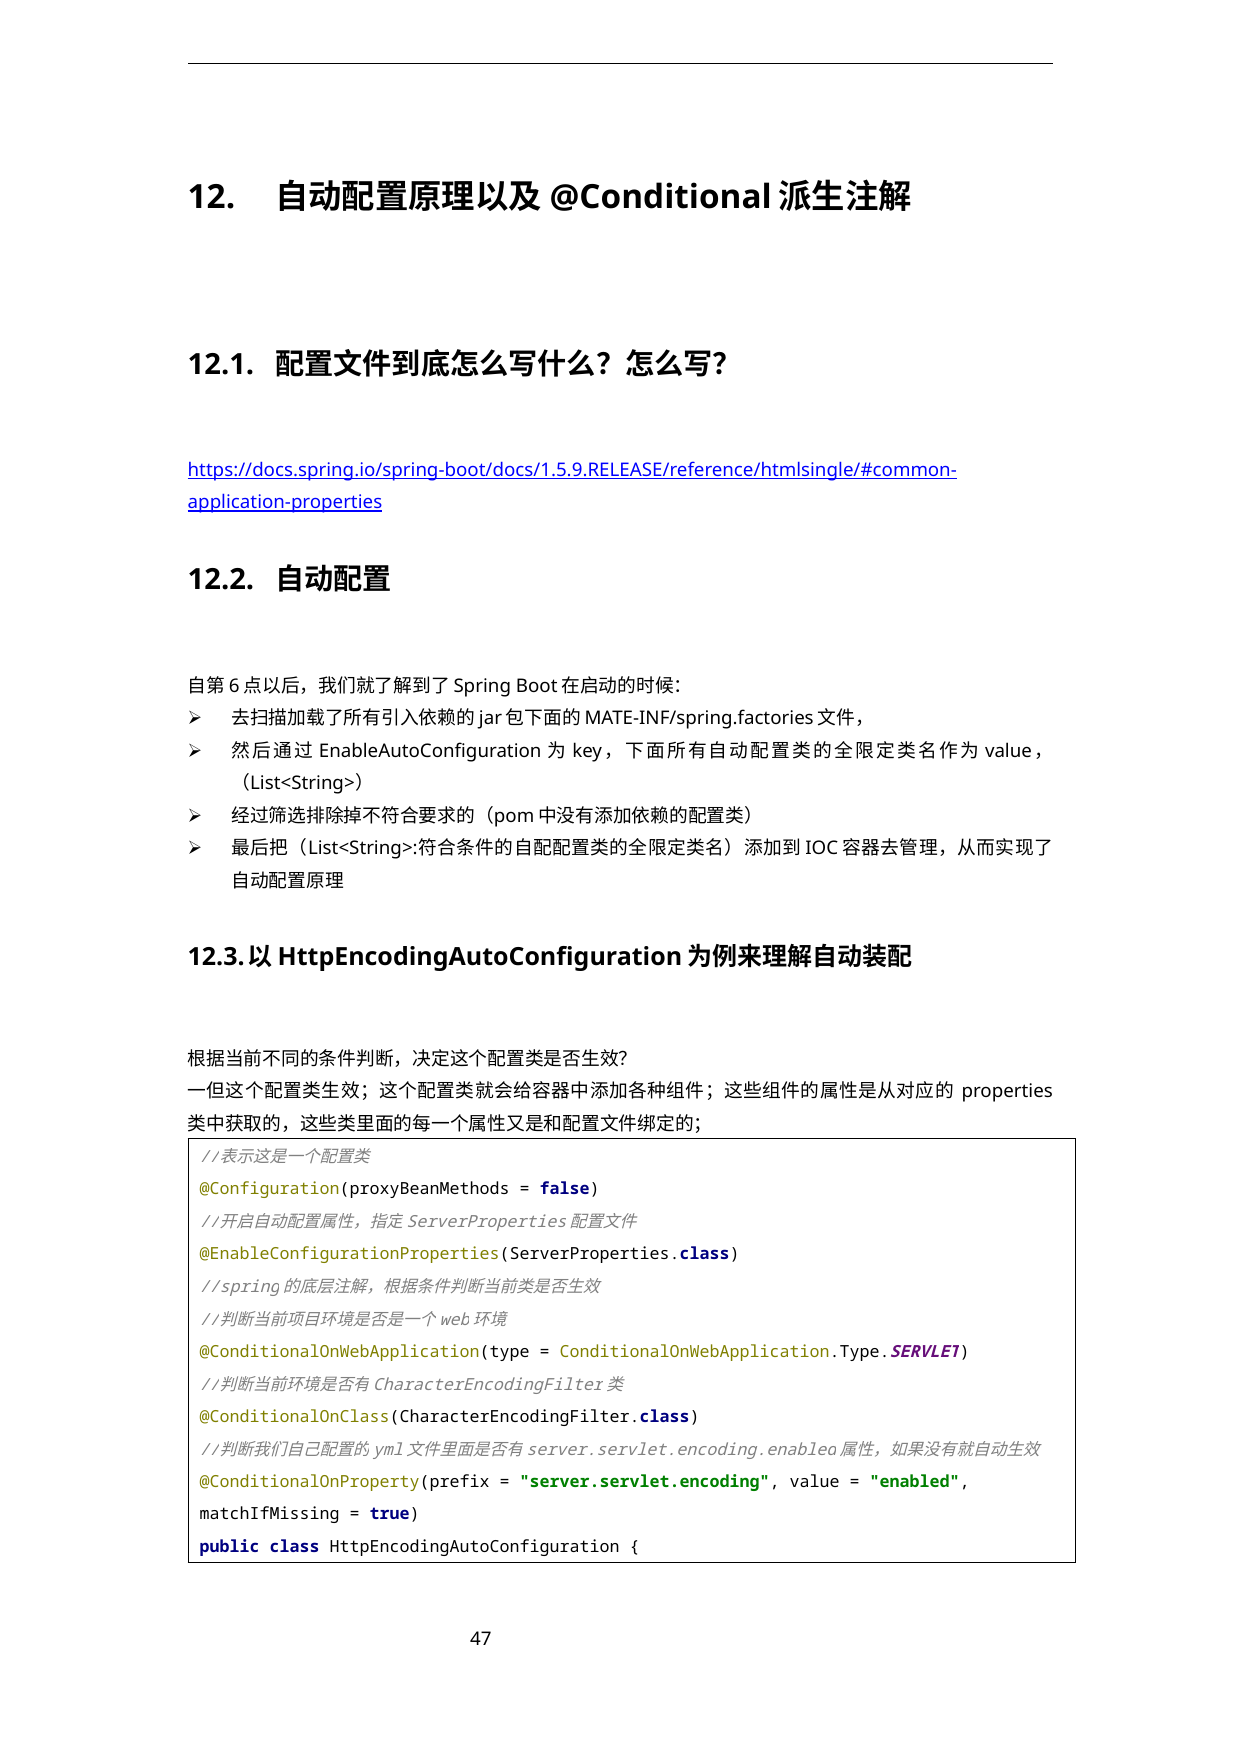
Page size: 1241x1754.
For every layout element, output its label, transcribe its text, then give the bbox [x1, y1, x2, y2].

list 去扫描加载了所有引入依赖的jar包下面的MATE-INF/spring.factories文件， [187, 700, 1053, 733]
list 经过筛选排除掉不符合要求的（pom中没有添加依赖的配置类） [187, 798, 1053, 830]
subtitle 自动配置 [187, 545, 1053, 610]
text 一但这个配置类生效；这个配置类就会给容器中添加各种组件；这些组件的属性是从对应的properties类中获取的，这些类里面的每一个属性又是和配置文件绑定的； [187, 1073, 1053, 1138]
subtitle 以HttpEncodingAutoConfiguration为例来理解自动装配 [187, 922, 1053, 987]
list 最后把（List<String>:符合条件的自配配置类的全限定类名）添加到IOC容器去管理，从而实现了自动配置原理 [187, 830, 1053, 895]
text https://docs.spring.io/spring-boot/docs/1.5.9.RELEASE/reference/htmlsingle/#common-application-properties [187, 453, 1053, 518]
text 自第6点以后，我们就了解到了Spring Boot在启动的时候： [187, 668, 1053, 700]
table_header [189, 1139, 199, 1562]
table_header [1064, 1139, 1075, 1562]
subtitle 自动配置原理以及 @Conditional派生注解 [187, 162, 1053, 227]
subtitle 配置文件到底怎么写什么？怎么写？ [187, 329, 1053, 394]
list 然后通过EnableAutoConfiguration为key，下面所有自动配置类的全限定类名作为value，（List<String>） [187, 733, 1053, 798]
text 根据当前不同的条件判断，决定这个配置类是否生效？ [187, 1041, 1053, 1073]
